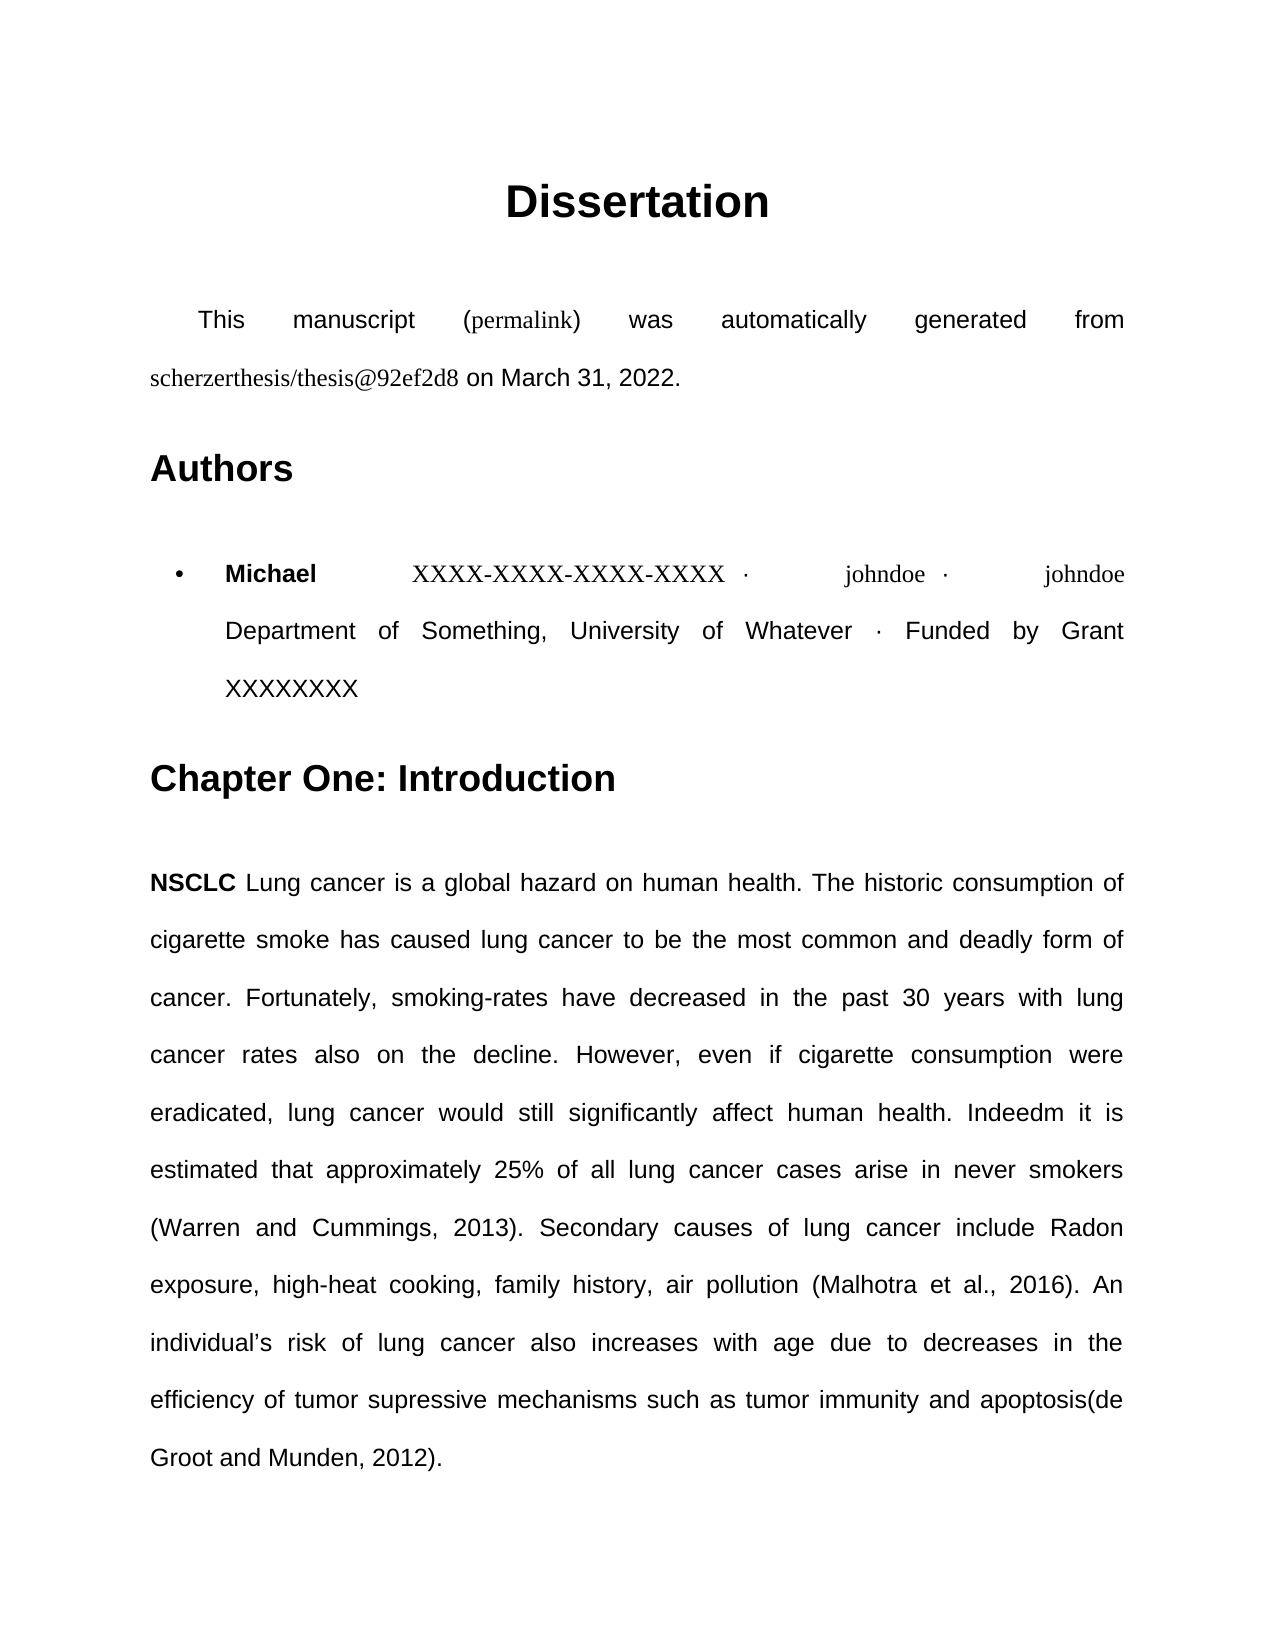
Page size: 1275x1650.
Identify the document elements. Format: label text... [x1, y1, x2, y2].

list Michael XXXX-XXXX-XXXX-XXXX · johndoe · johndoe Department of Something, University of Whatever · Funded by Grant XXXXXXXX [175, 557, 1125, 702]
subtitle Authors [150, 446, 1125, 489]
subtitle Chapter One: Introduction [150, 756, 1125, 799]
text This manuscript (permalink) was automatically generated from scherzerthesis/thesis@92ef2d8 on March 31, 2022. [150, 305, 1125, 392]
title Dissertation [150, 175, 1125, 228]
text NSCLC Lung cancer is a global hazard on human health. The historic consumption of cigarette smoke has caused lung cancer to be the most common and deadly form of cancer. Fortunately, smoking-rates have decreased in the past 30 years with lung cancer rates also on the decline. However, even if cigarette consumption were eradicated, lung cancer would still significantly affect human health. Indeedm it is estimated that approximately 25% of all lung cancer cases arise in never smokers (Warren and Cummings, 2013). Secondary causes of lung cancer include Radon exposure, high-heat cooking, family history, air pollution (Malhotra et al., 2016). An individual’s risk of lung cancer also increases with age due to decreases in the efficiency of tumor supressive mechanisms such as tumor immunity and apoptosis(de Groot and Munden, 2012). [150, 867, 1125, 1471]
